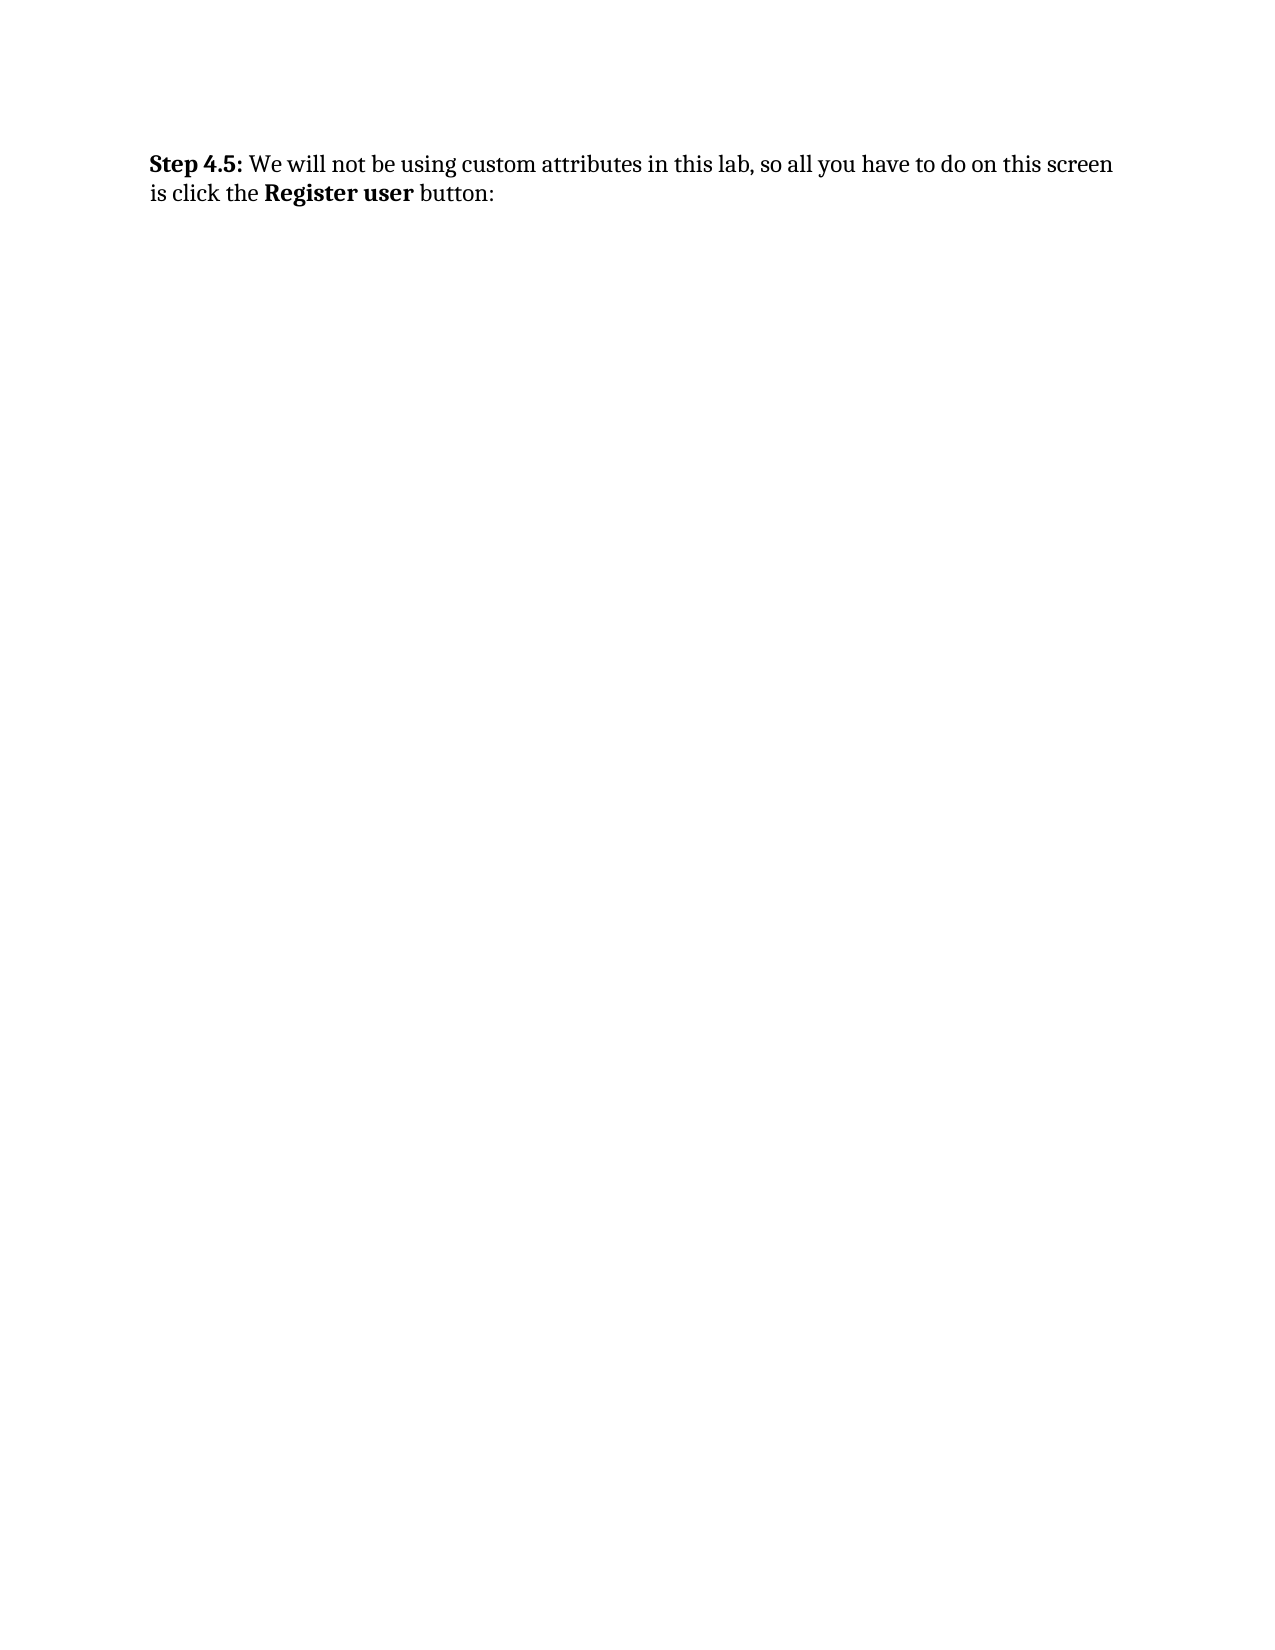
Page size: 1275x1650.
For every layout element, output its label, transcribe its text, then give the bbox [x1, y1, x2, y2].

text Step 4.5: We will not be using custom attributes in this lab, so all you have to do on this screen is click the Register user button: [150, 150, 1125, 207]
